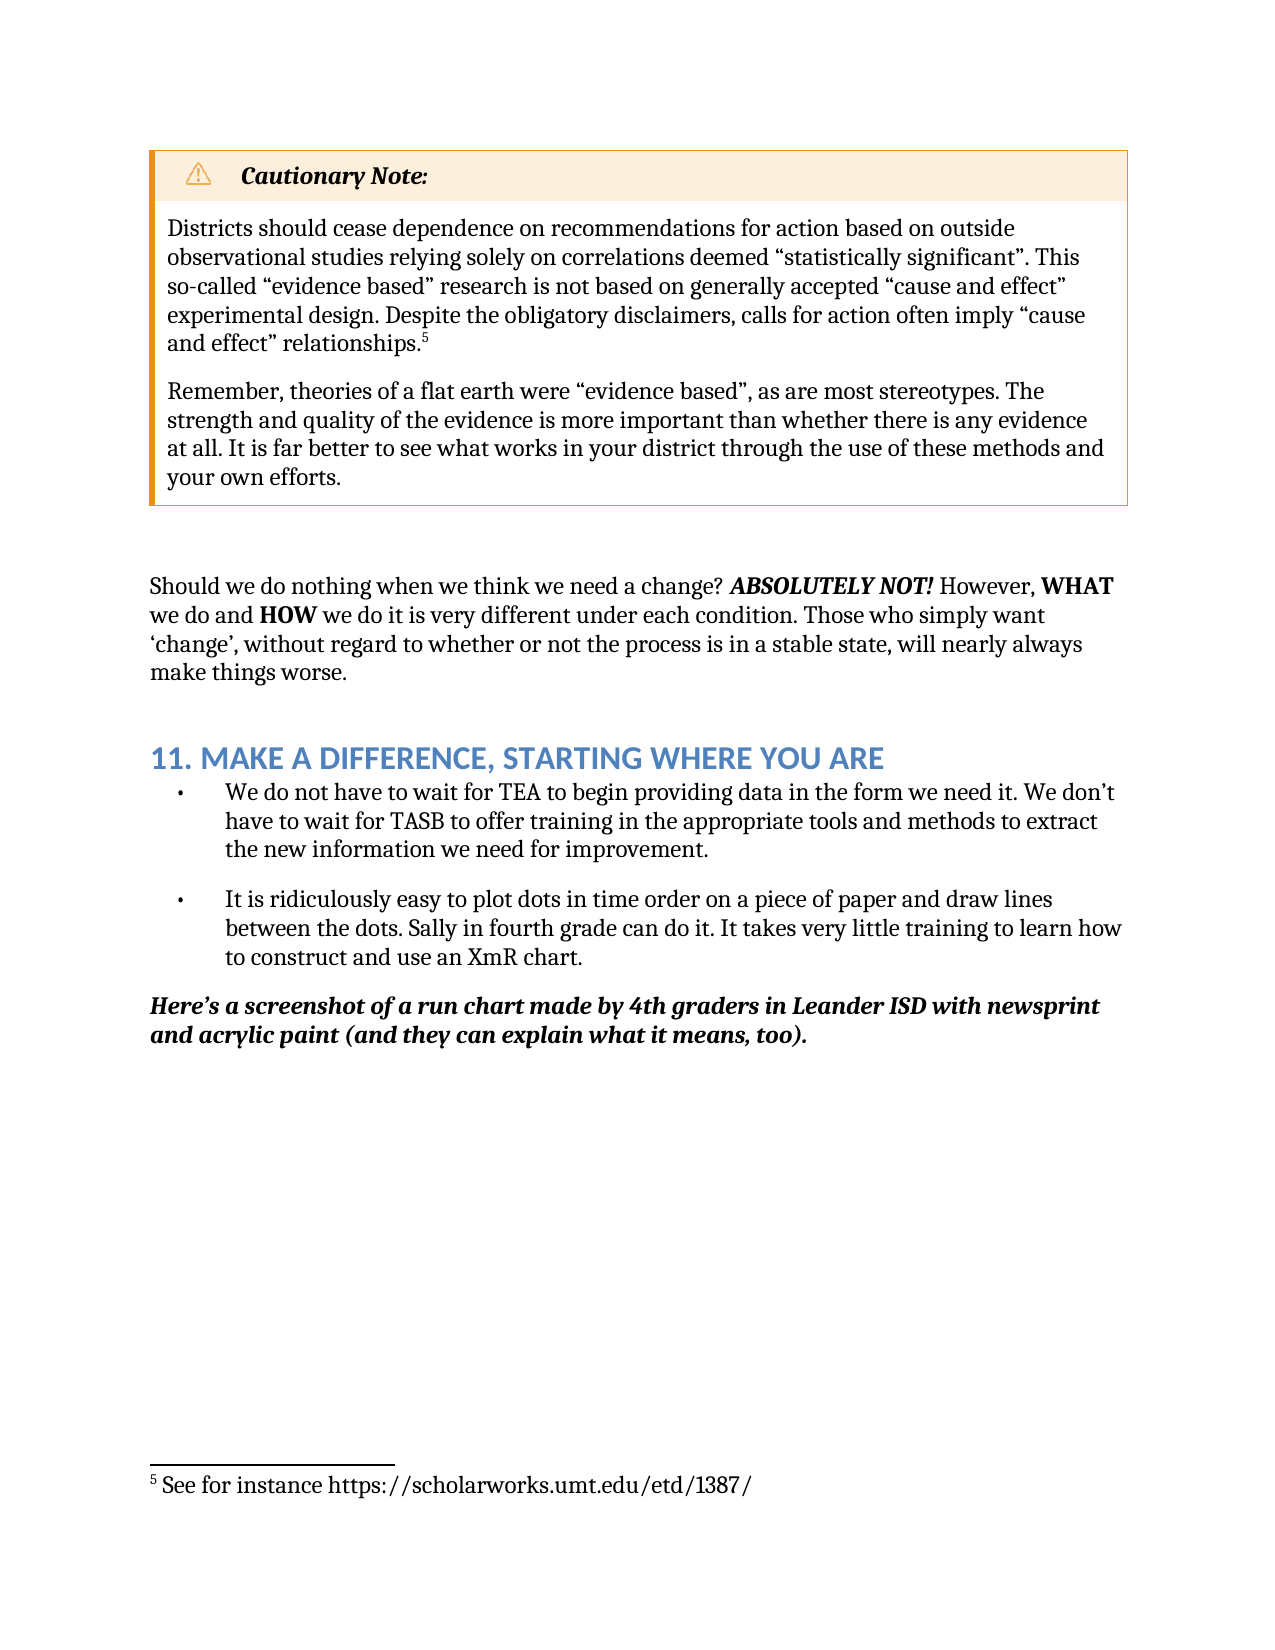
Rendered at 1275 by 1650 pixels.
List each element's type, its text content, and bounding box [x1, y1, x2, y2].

text Should we do nothing when we think we need a change? ABSOLUTELY NOT! However, WHAT we do and HOW we do it is very different under each condition. Those who simply want ‘change’, without regard to whether or not the process is in a stable state, will nearly always make things worse. [150, 572, 1125, 687]
list It is ridiculously easy to plot dots in time order on a piece of paper and draw lines between the dots. Sally in fourth grade can do it. It takes very little training to learn how to construct and use an XmR chart. [175, 885, 1125, 971]
table_cell Districts should cease dependence on recommendations for action based on outside observational studies relying solely on correlations deemed “statistically significant”. This so-called “evidence based” research is not based on generally accepted “cause and effect” experimental design. Despite the obligatory disclaimers, calls for action often imply “cause and effect” relationships. Remember, theories of a flat earth were “evidence based”, as are most stereotypes. The strength and quality of the evidence is more important than whether there is any evidence at all. It is far better to see what works in your district through the use of these methods and your own efforts. [155, 201, 1127, 505]
picture [186, 160, 211, 186]
table_header Cautionary Note: [155, 151, 1127, 201]
text Here’s a screenshot of a run chart made by 4th graders in Leander ISD with newsprint and acrylic paint (and they can explain what it means, too). [150, 992, 1125, 1049]
list We do not have to wait for TEA to begin providing data in the form we need it. We don’t have to wait for TASB to offer training in the appropriate tools and methods to extract the new information we need for improvement. [175, 778, 1125, 864]
subtitle 11. MAKE A DIFFERENCE, STARTING WHERE YOU ARE [150, 737, 1125, 778]
